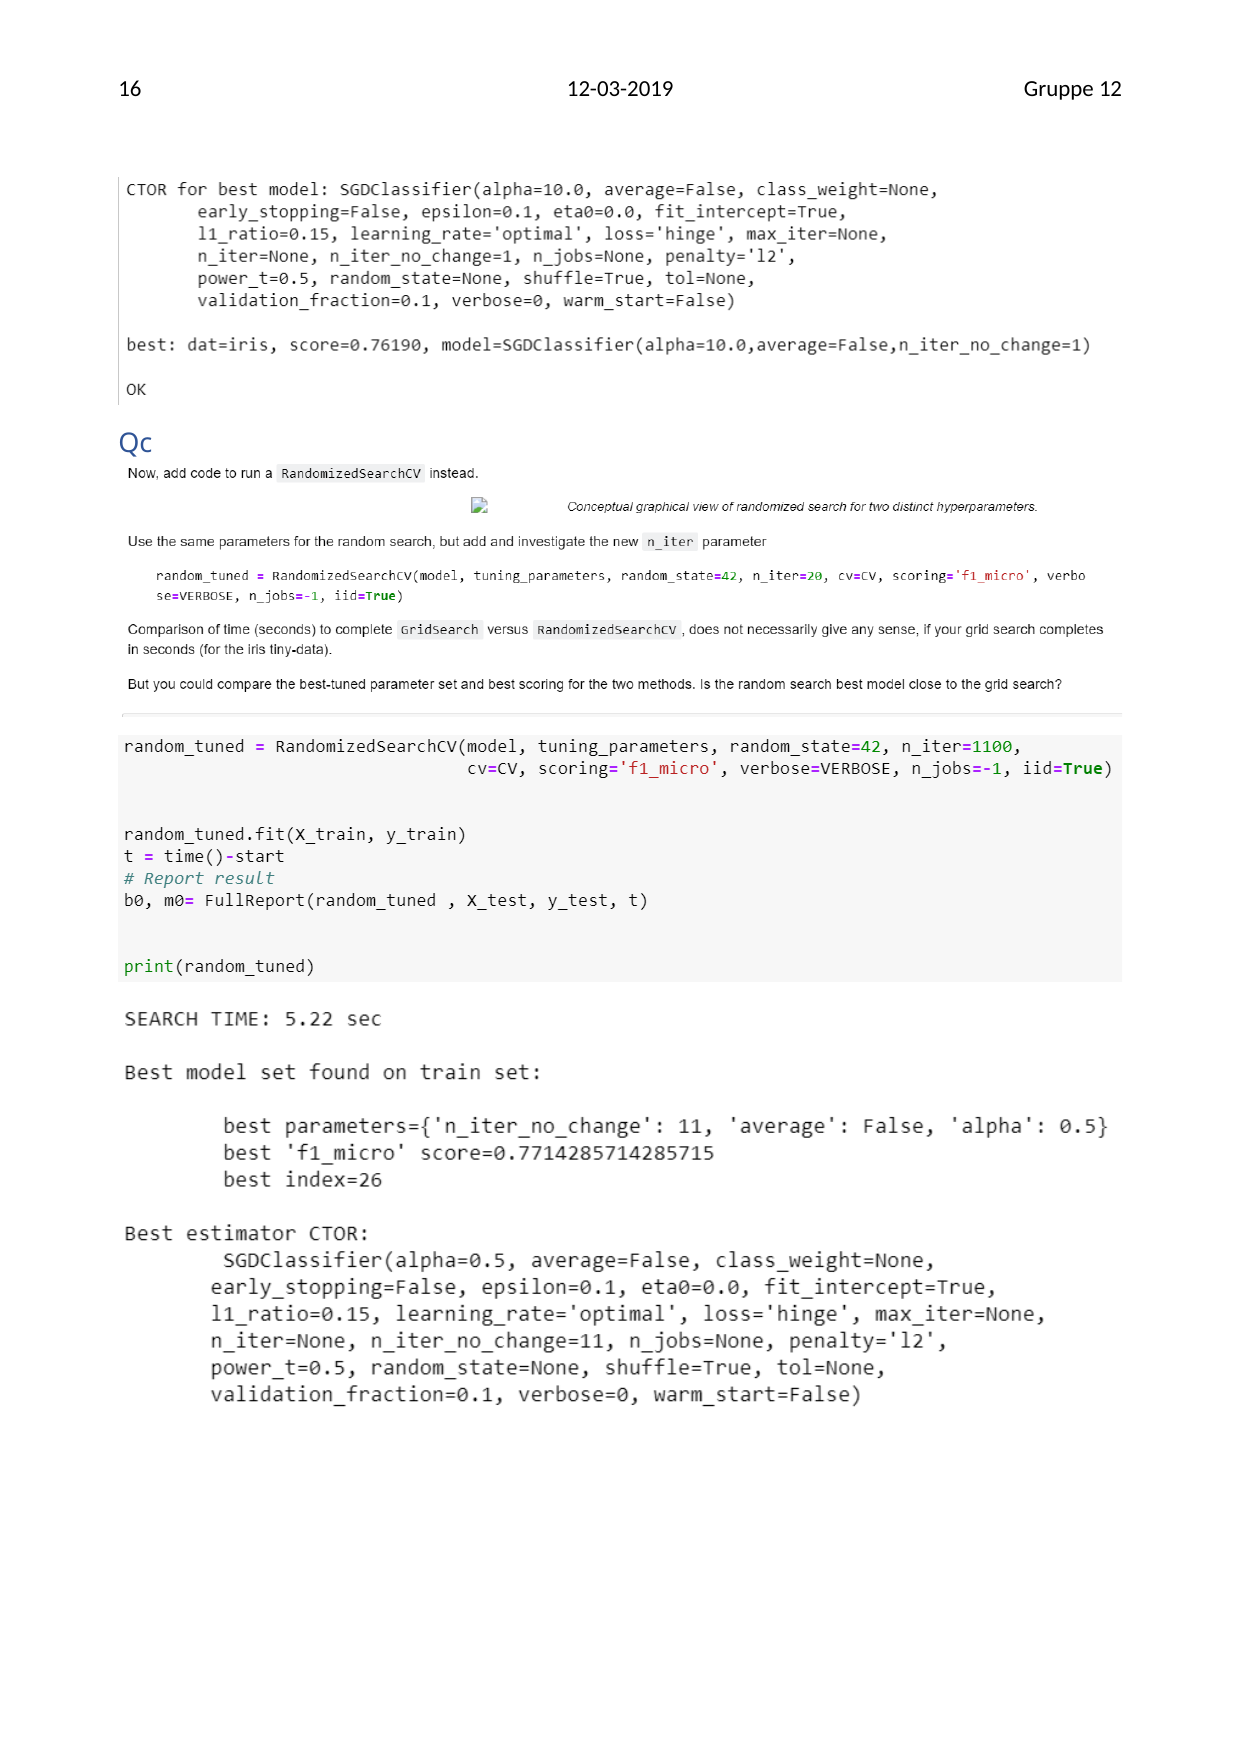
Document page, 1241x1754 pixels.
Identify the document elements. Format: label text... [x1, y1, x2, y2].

picture [118, 177, 1123, 405]
picture [118, 735, 1123, 982]
picture [118, 462, 1123, 717]
subtitle Qc [118, 423, 1122, 460]
picture [118, 1000, 1123, 1416]
